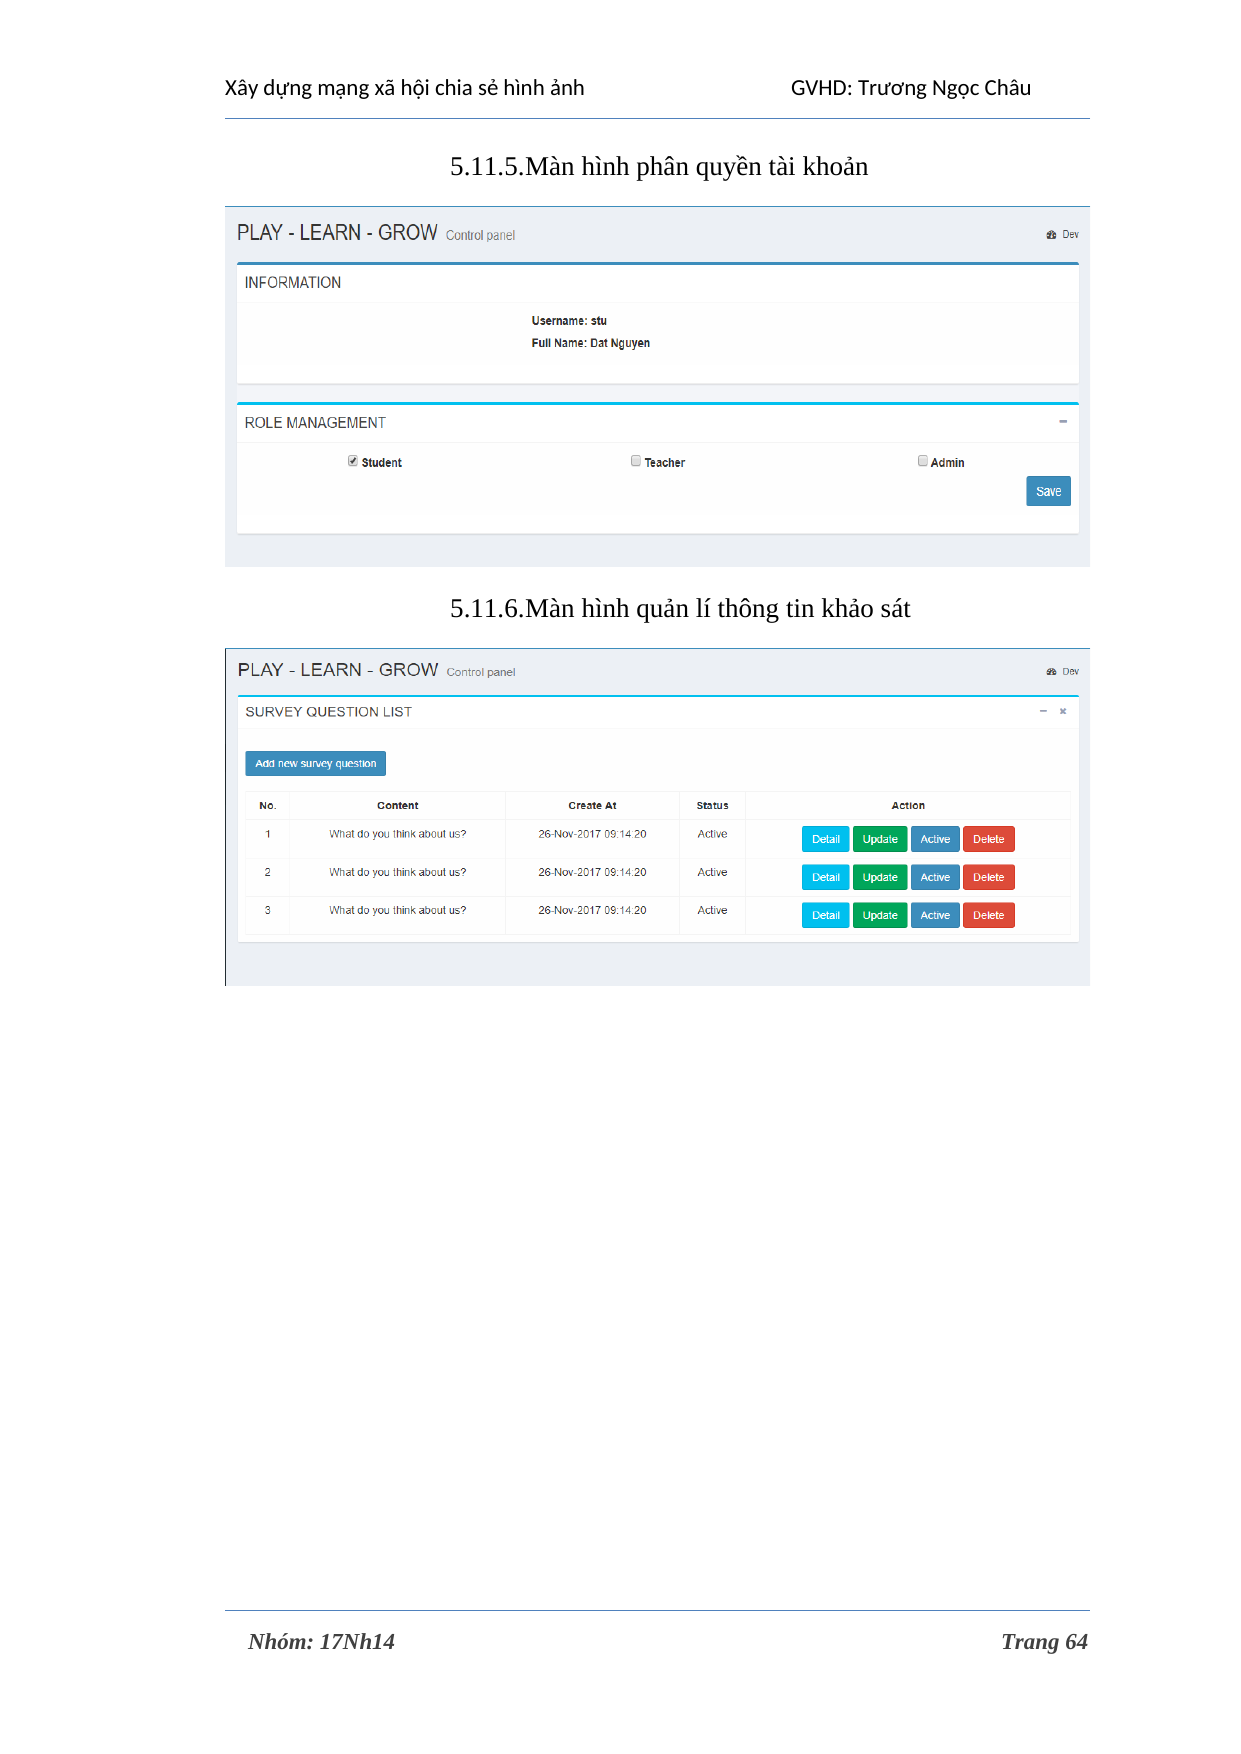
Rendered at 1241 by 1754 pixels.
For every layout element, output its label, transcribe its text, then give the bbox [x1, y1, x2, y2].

list Màn hình phân quyền tài khoản [450, 150, 1090, 181]
picture [225, 648, 1091, 986]
list Màn hình quản lí thông tin khảo sát [450, 592, 1090, 623]
picture [225, 206, 1091, 567]
